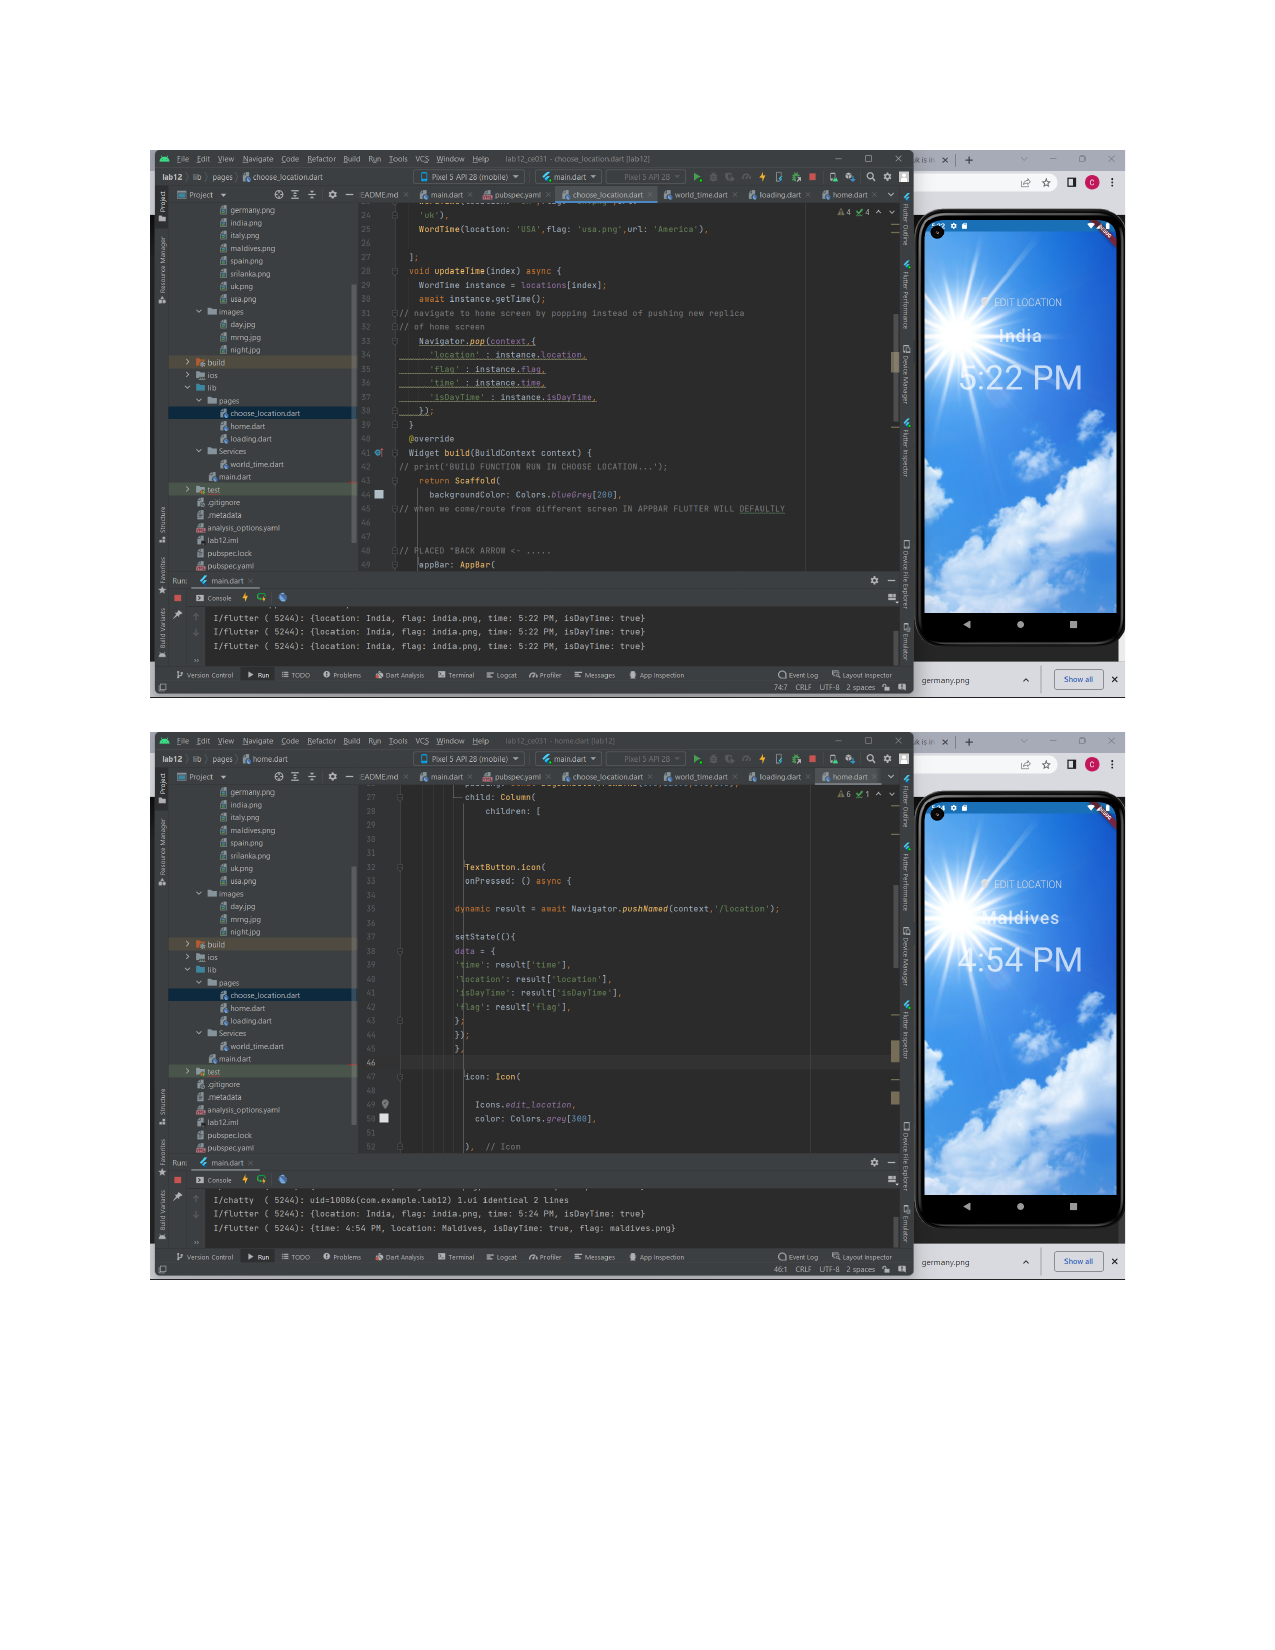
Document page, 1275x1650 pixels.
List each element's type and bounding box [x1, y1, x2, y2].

picture [150, 732, 1125, 1280]
picture [150, 150, 1125, 698]
